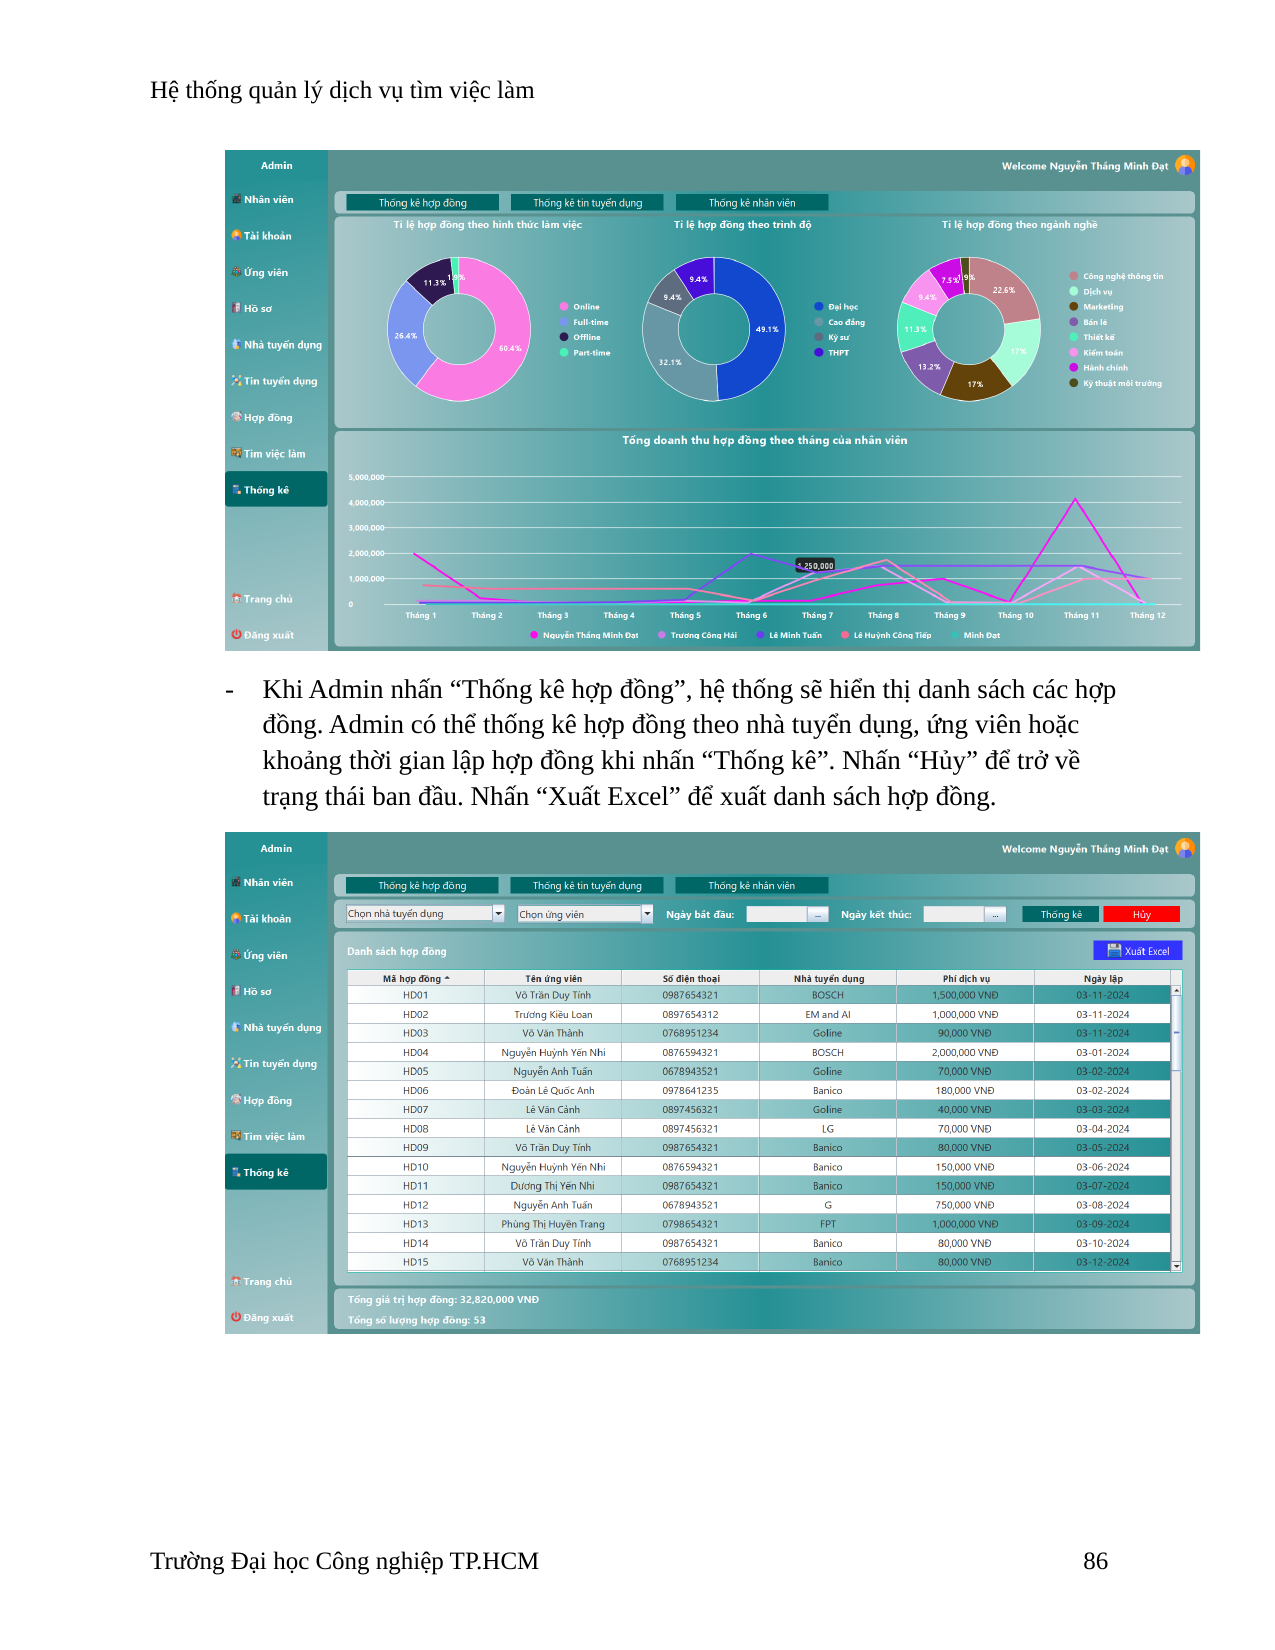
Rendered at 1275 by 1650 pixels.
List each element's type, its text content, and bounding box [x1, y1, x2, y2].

picture [225, 150, 1200, 651]
picture [225, 832, 1200, 1334]
list Khi Admin nhấn “Thống kê hợp đồng”, hệ thống sẽ hiển thị danh sách các hợp đồng. Admin có thể thống kê hợp đồng theo nhà tuyển dụng, ứng viên hoặc khoảng thời gian lập hợp đồng khi nhấn “Thống kê”. Nhấn “Hủy” để trở về trạng thái ban đầu. Nhấn “Xuất Excel” để xuất danh sách hợp đồng. [225, 673, 1125, 811]
